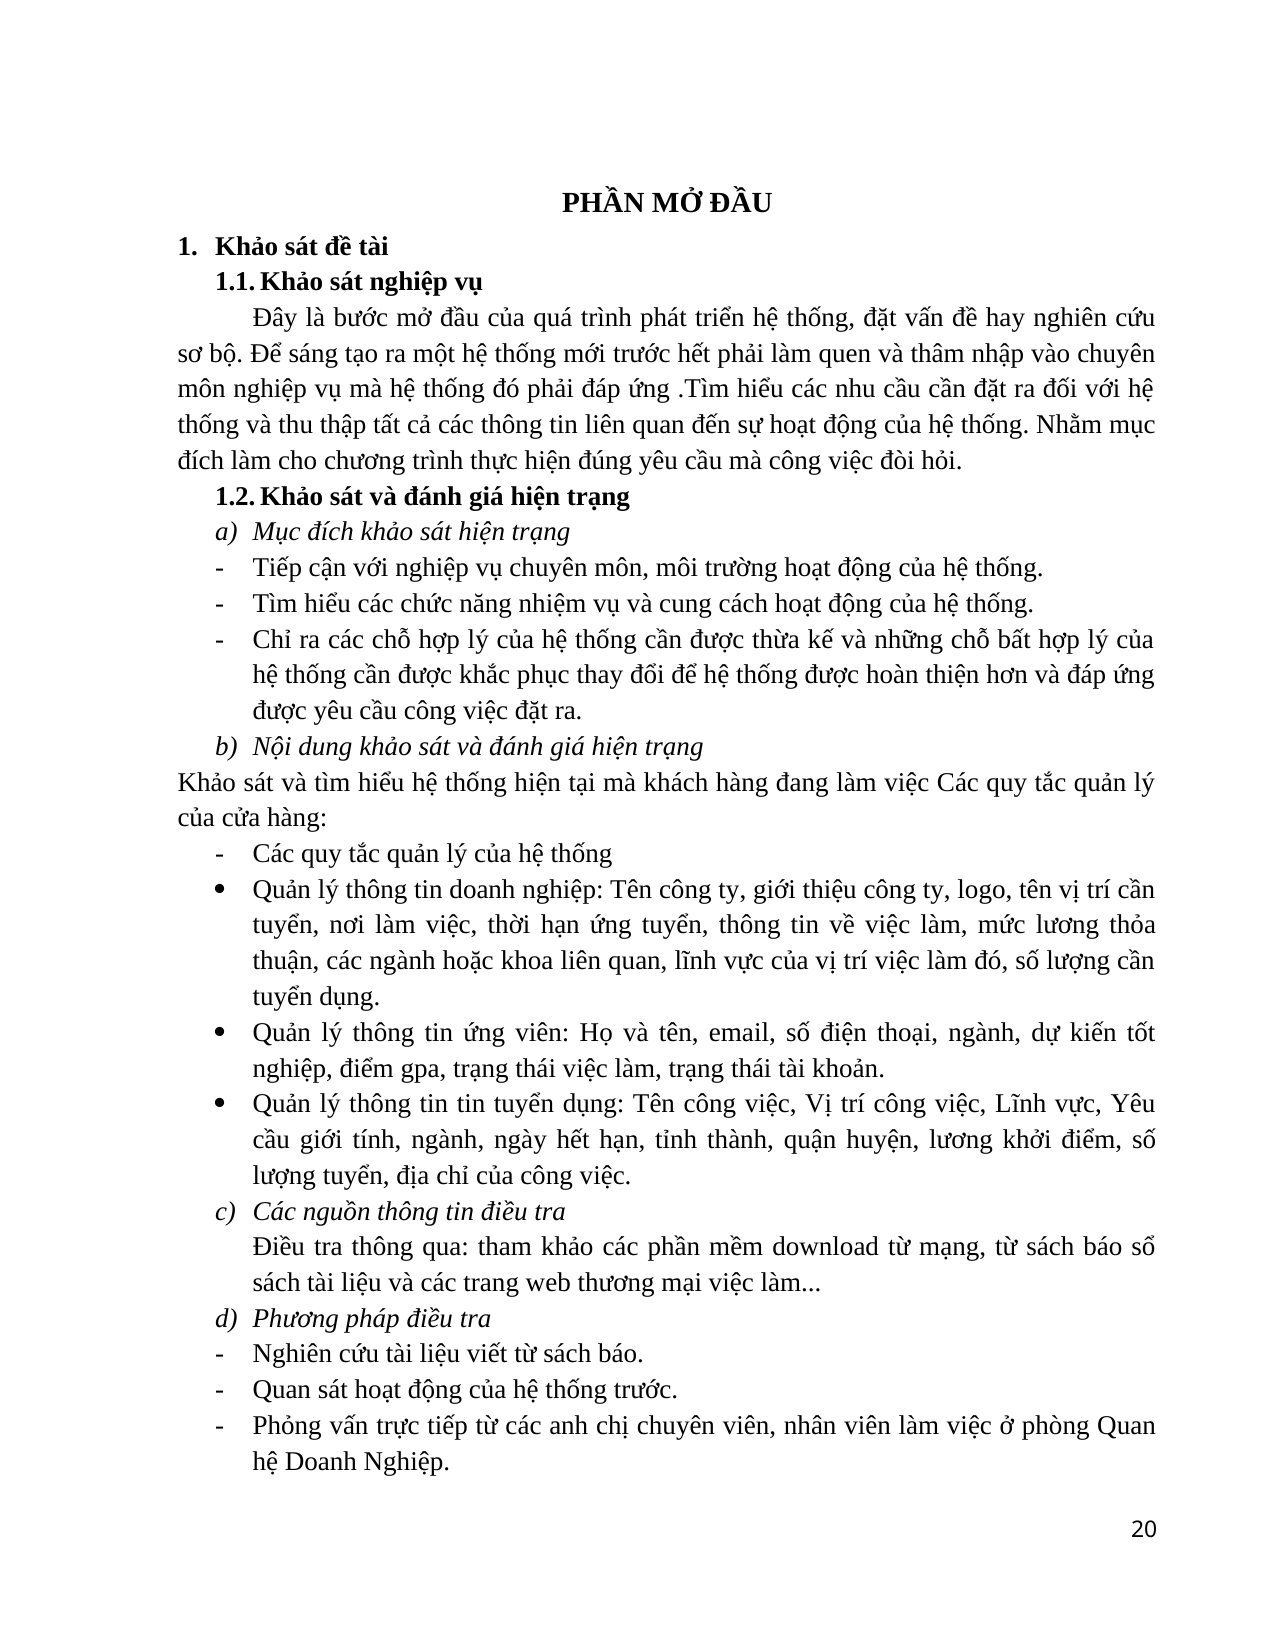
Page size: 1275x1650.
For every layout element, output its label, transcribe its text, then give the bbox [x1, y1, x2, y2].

list Phương pháp điều tra [215, 1302, 1157, 1333]
list Khảo sát và đánh giá hiện trạng [215, 480, 1157, 511]
list Quản lý thông tin tin tuyển dụng: Tên công việc, Vị trí công việc, Lĩnh vực, Yêu cầu giới tính, ngành, ngày hết hạn, tỉnh thành, quận huyện, lương khởi điểm, số lượng tuyển, địa chỉ của công việc. [215, 1087, 1157, 1190]
list Điều tra thông qua: tham khảo các phần mềm download từ mạng, từ sách báo sổ sách tài liệu và các trang web thương mại việc làm... [252, 1230, 1157, 1297]
list Tìm hiểu các chức năng nhiệm vụ và cung cách hoạt động của hệ thống. [215, 587, 1157, 618]
list Các nguồn thông tin điều tra [215, 1195, 1157, 1226]
list Khảo sát đề tài [177, 230, 1157, 261]
list Mục đích khảo sát hiện trạng [215, 516, 1157, 547]
list Khảo sát nghiệp vụ [215, 265, 1157, 297]
list Quản lý thông tin doanh nghiệp: Tên công ty, giới thiệu công ty, logo, tên vị trí cần tuyển, nơi làm việc, thời hạn ứng tuyển, thông tin về việc làm, mức lương thỏa thuận, các ngành hoặc khoa liên quan, lĩnh vực của vị trí việc làm đó, số lượng cần tuyển dụng. [215, 873, 1157, 1011]
list Nội dung khảo sát và đánh giá hiện trạng [215, 730, 1157, 761]
text Khảo sát và tìm hiểu hệ thống hiện tại mà khách hàng đang làm việc Các quy tắc quản lý của cửa hàng: [177, 766, 1157, 832]
list Tiếp cận với nghiệp vụ chuyên môn, môi trường hoạt động của hệ thống. [215, 551, 1157, 582]
list Nghiên cứu tài liệu viết từ sách báo. [215, 1338, 1157, 1369]
list Các quy tắc quản lý của hệ thống [215, 837, 1157, 868]
list Chỉ ra các chỗ hợp lý của hệ thống cần được thừa kế và những chỗ bất hợp lý của hệ thống cần được khắc phục thay đổi để hệ thống được hoàn thiện hơn và đáp ứng được yêu cầu công việc đặt ra. [215, 623, 1157, 725]
subtitle PHẦN MỞ ĐẦU [177, 185, 1157, 219]
list Phỏng vấn trực tiếp từ các anh chị chuyên viên, nhân viên làm việc ở phòng Quan hệ Doanh Nghiệp. [215, 1409, 1157, 1476]
list Quan sát hoạt động của hệ thống trước. [215, 1373, 1157, 1404]
text Đây là bước mở đầu của quá trình phát triển hệ thống, đặt vấn đề hay nghiên cứu sơ bộ. Để sáng tạo ra một hệ thống mới trước hết phải làm quen và thâm nhập vào chuyên môn nghiệp vụ mà hệ thống đó phải đáp ứng .Tìm hiểu các nhu cầu cần đặt ra đối với hệ thống và thu thập tất cả các thông tin liên quan đến sự hoạt động của hệ thống. Nhằm mục đích làm cho chương trình thực hiện đúng yêu cầu mà công việc đòi hỏi. [177, 301, 1157, 475]
list Quản lý thông tin ứng viên: Họ và tên, email, số điện thoại, ngành, dự kiến tốt nghiệp, điểm gpa, trạng thái việc làm, trạng thái tài khoản. [215, 1016, 1157, 1083]
